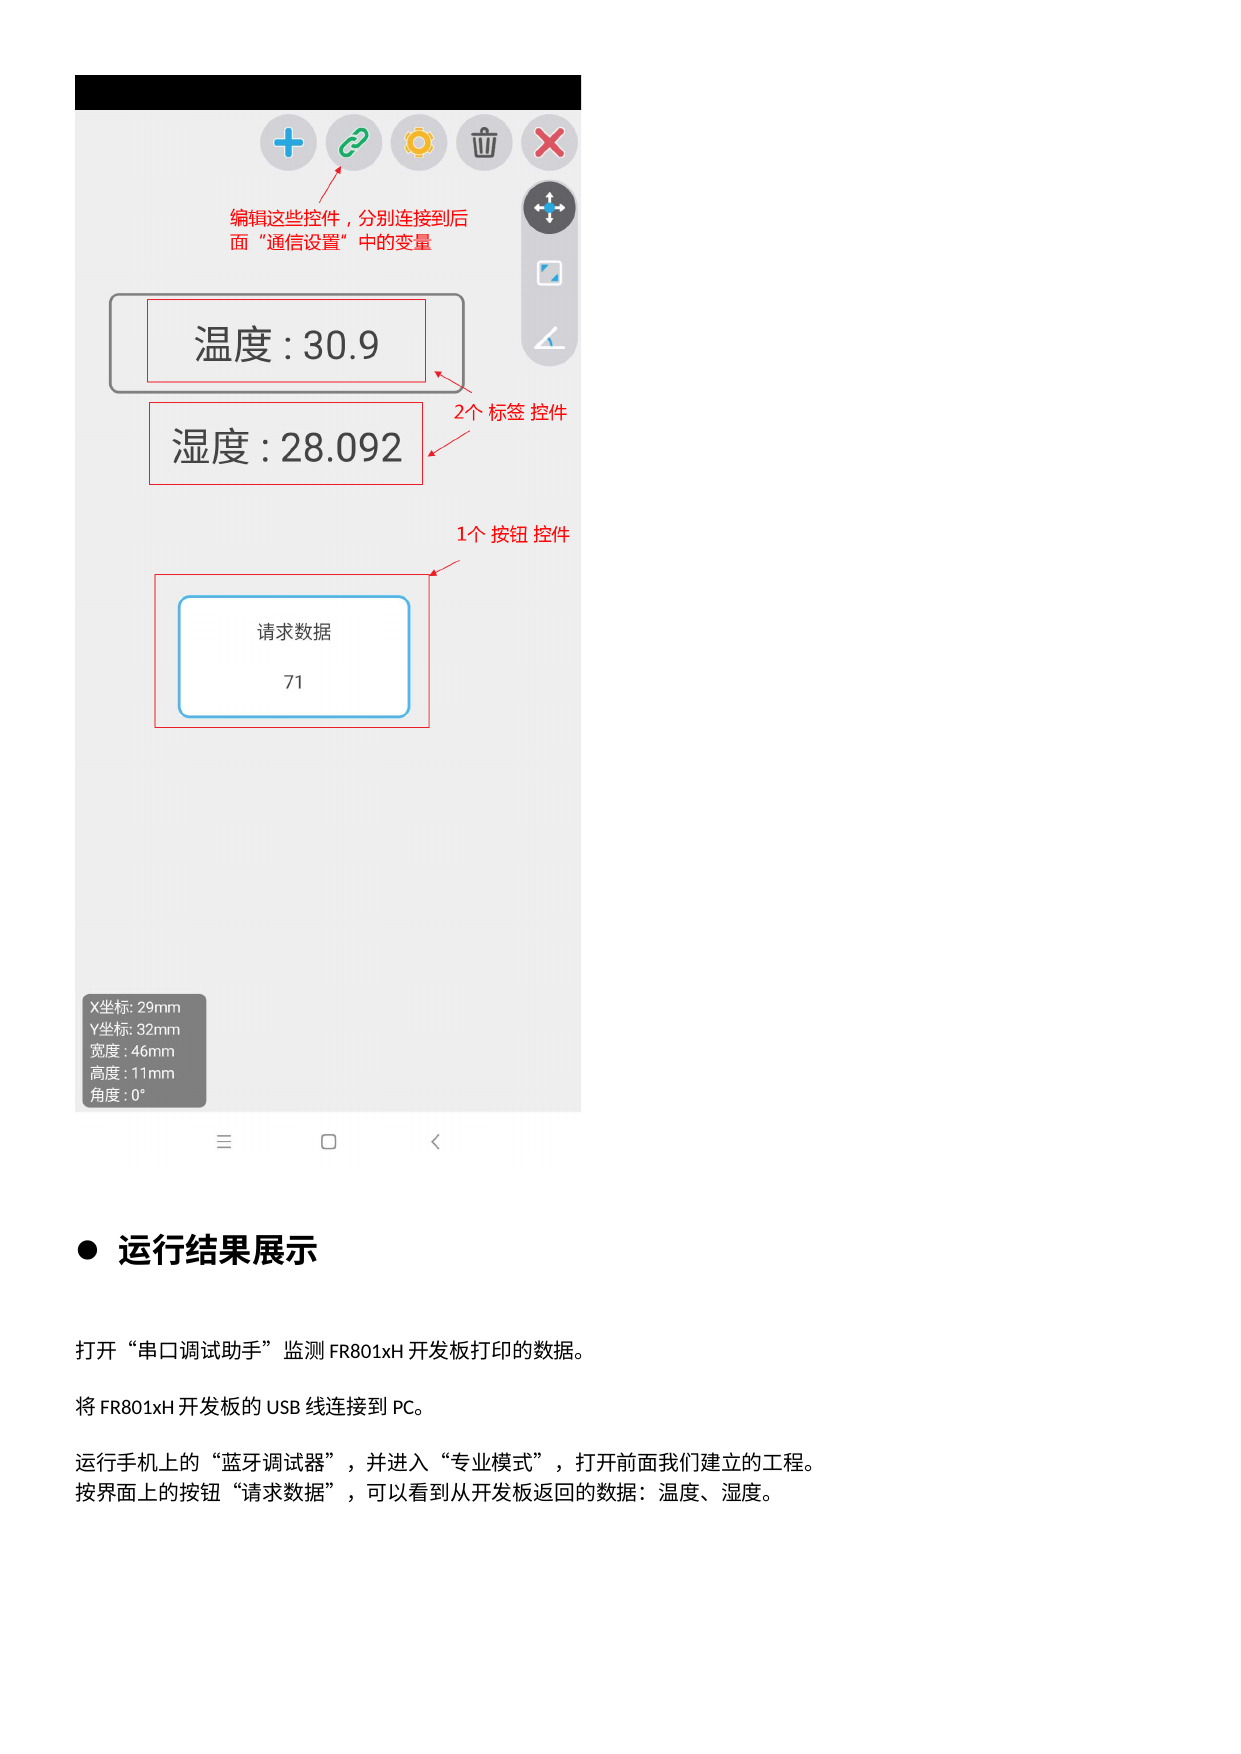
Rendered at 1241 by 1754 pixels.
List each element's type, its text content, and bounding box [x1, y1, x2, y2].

text 按界面上的按钮“请求数据”，可以看到从开发板返回的数据：温度、湿度。 [75, 1476, 1165, 1506]
subtitle 运行结果展示 [75, 1224, 1165, 1272]
picture [75, 75, 582, 1172]
text 运行手机上的“蓝牙调试器”，并进入“专业模式”，打开前面我们建立的工程。 [75, 1446, 1165, 1476]
text 打开“串口调试助手”监测FR801xH开发板打印的数据。 [75, 1334, 1165, 1365]
text 将FR801xH开发板的USB线连接到PC。 [75, 1390, 1165, 1420]
